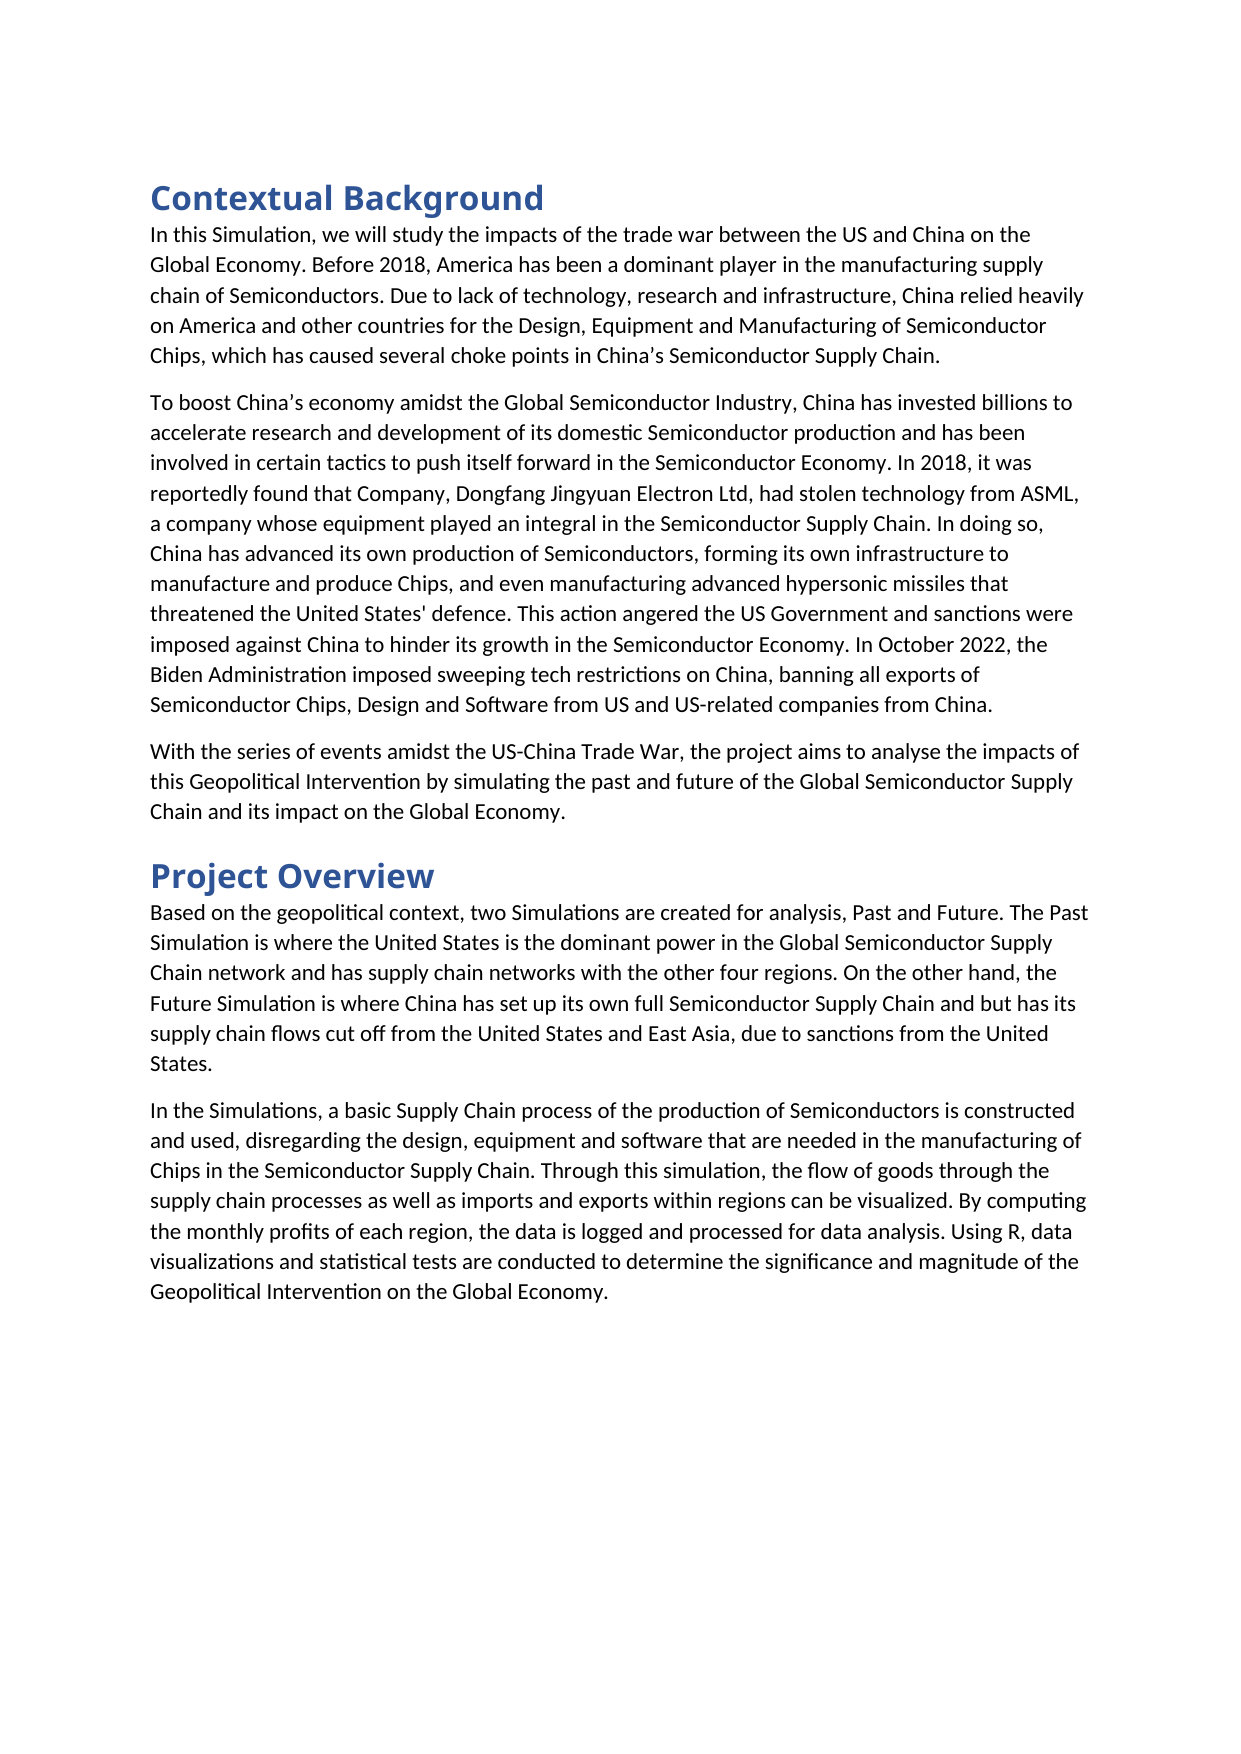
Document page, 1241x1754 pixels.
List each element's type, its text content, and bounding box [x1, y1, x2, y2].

text In this Simulation, we will study the impacts of the trade war between the US and China on the Global Economy. Before 2018, America has been a dominant player in the manufacturing supply chain of Semiconductors. Due to lack of technology, research and infrastructure, China relied heavily on America and other countries for the Design, Equipment and Manufacturing of Semiconductor Chips, which has caused several choke points in China’s Semiconductor Supply Chain. [150, 220, 1090, 369]
text With the series of events amidst the US-China Trade War, the project aims to analyse the impacts of this Geopolitical Intervention by simulating the past and future of the Global Semiconductor Supply Chain and its impact on the Global Economy. [150, 737, 1090, 826]
text In the Simulations, a basic Supply Chain process of the production of Semiconductors is constructed and used, disregarding the design, equipment and software that are needed in the manufacturing of Chips in the Semiconductor Supply Chain. Through this simulation, the flow of goods through the supply chain processes as well as imports and exports within regions can be visualized. By computing the monthly profits of each region, the data is logged and processed for data analysis. Using R, data visualizations and statistical tests are conducted to determine the significance and magnitude of the Geopolitical Intervention on the Global Economy. [150, 1096, 1090, 1305]
subtitle Project Overview [150, 853, 1090, 898]
text To boost China’s economy amidst the Global Semiconductor Industry, China has invested billions to accelerate research and development of its domestic Semiconductor production and has been involved in certain tactics to push itself forward in the Semiconductor Economy. In 2018, it was reportedly found that Company, Dongfang Jingyuan Electron Ltd, had stolen technology from ASML, a company whose equipment played an integral in the Semiconductor Supply Chain. In doing so, China has advanced its own production of Semiconductors, forming its own infrastructure to manufacture and produce Chips, and even manufacturing advanced hypersonic missiles that threatened the United States' defence. This action angered the US Government and sanctions were imposed against China to hinder its growth in the Semiconductor Economy. In October 2022, the Biden Administration imposed sweeping tech restrictions on China, banning all exports of Semiconductor Chips, Design and Software from US and US-related companies from China. [150, 388, 1090, 718]
text Based on the geopolitical context, two Simulations are created for analysis, Past and Future. The Past Simulation is where the United States is the dominant power in the Global Semiconductor Supply Chain network and has supply chain networks with the other four regions. On the other hand, the Future Simulation is where China has set up its own full Semiconductor Supply Chain and but has its supply chain flows cut off from the United States and East Asia, due to sanctions from the United States. [150, 898, 1090, 1077]
subtitle Contextual Background [150, 175, 1090, 220]
